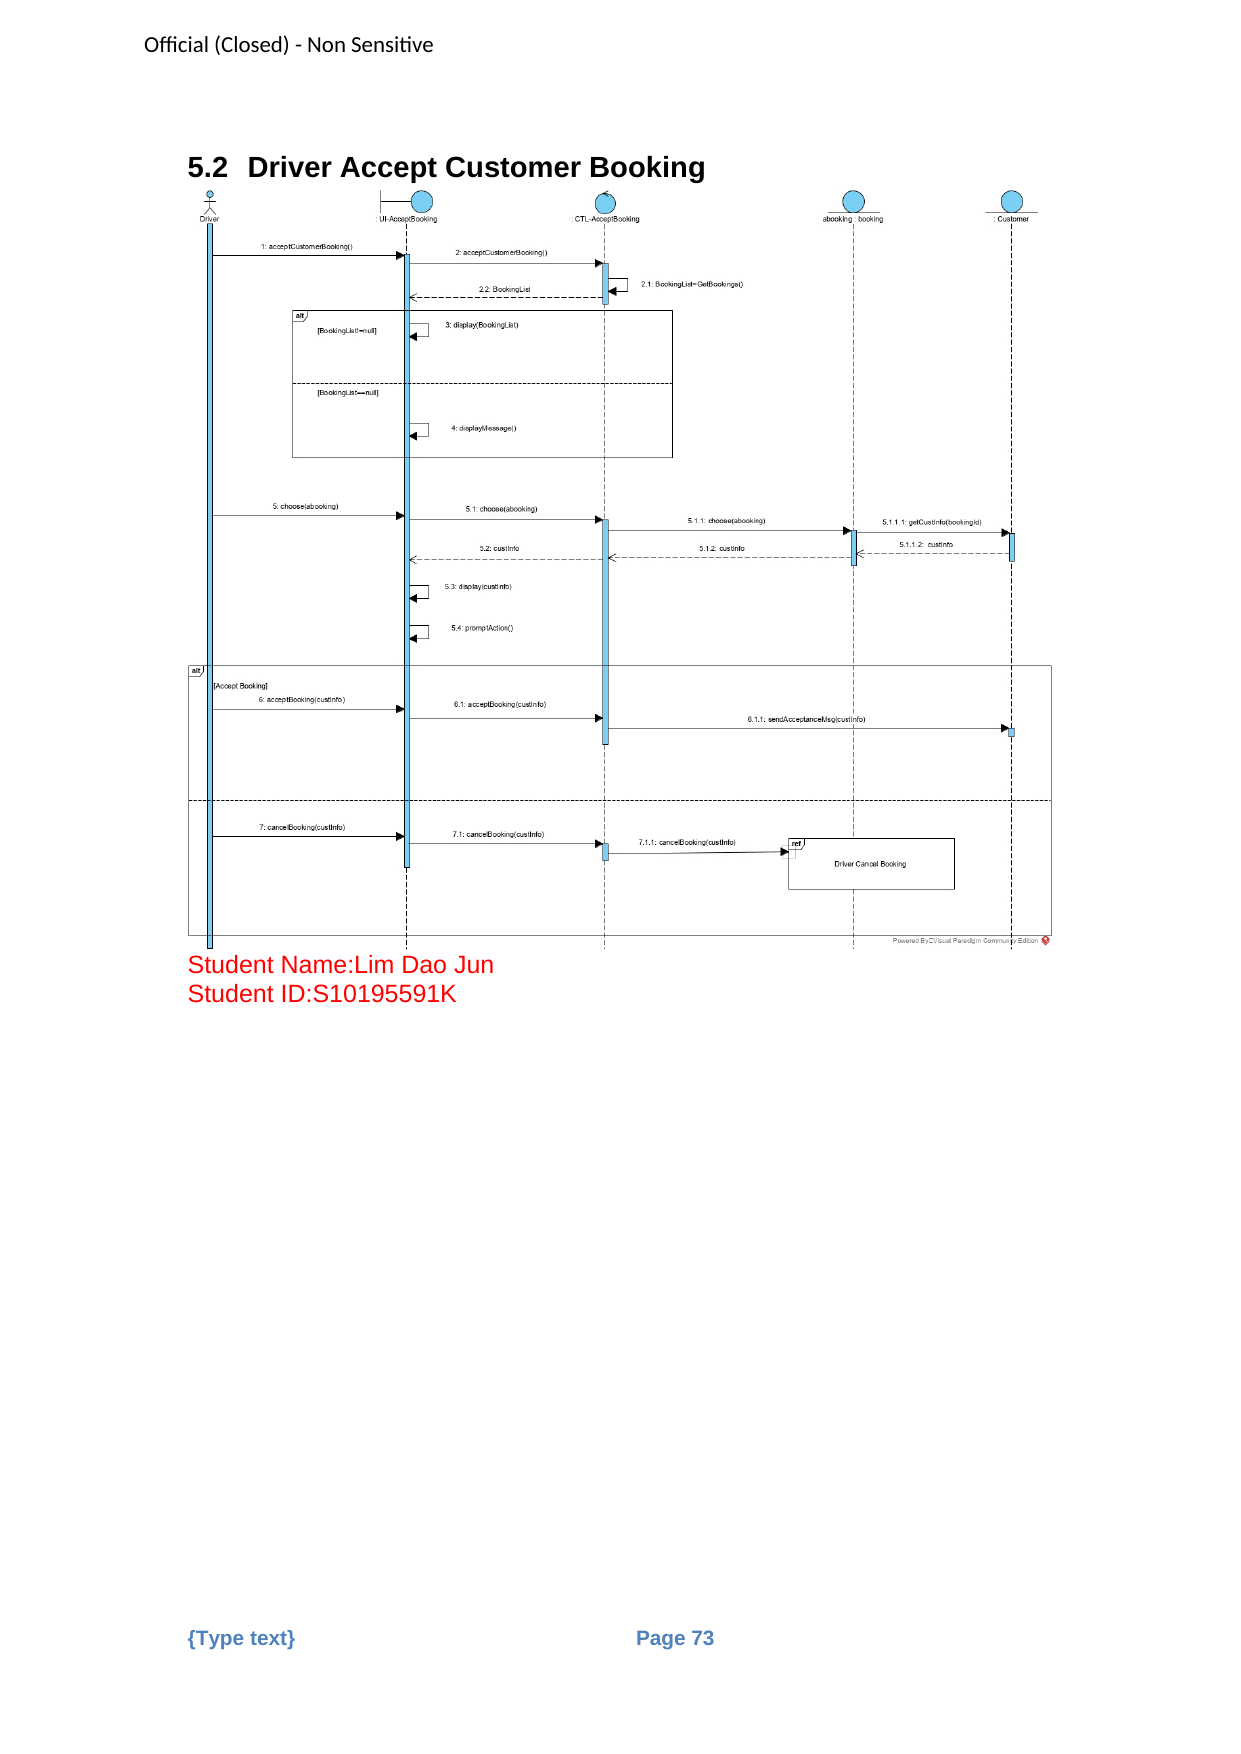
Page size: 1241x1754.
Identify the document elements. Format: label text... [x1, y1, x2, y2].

subtitle Driver Accept Customer Booking [187, 150, 1053, 183]
text Student ID:S10195591K [187, 979, 1053, 1008]
picture [187, 189, 1053, 951]
text Student Name:Lim Dao Jun [187, 951, 1053, 979]
